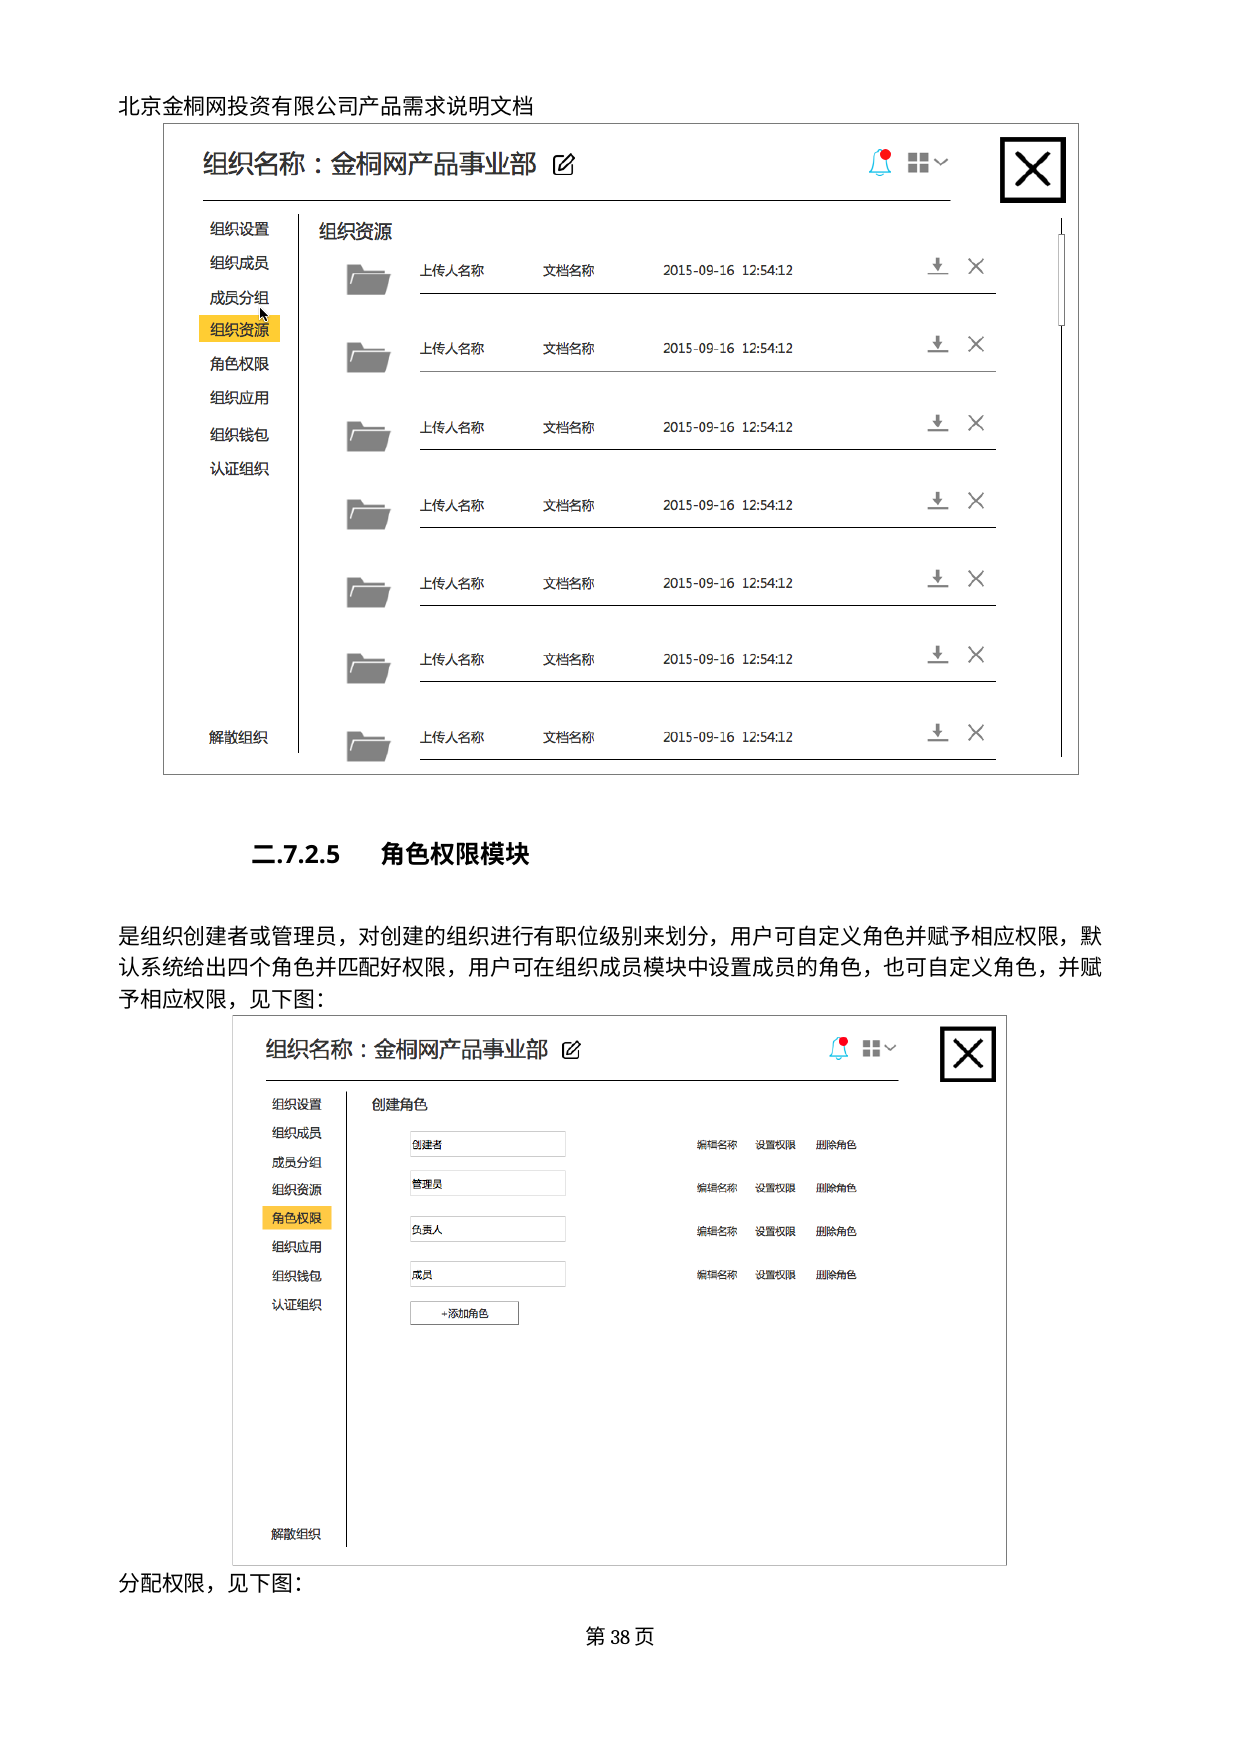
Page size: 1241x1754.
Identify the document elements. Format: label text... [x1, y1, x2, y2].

text 角色权限模块 [251, 834, 1122, 870]
text 是组织创建者或管理员，对创建的组织进行有职位级别来划分，用户可自定义角色并赋予相应权限，默认系统给出四个角色并匹配好权限，用户可在组织成员模块中设置成员的角色，也可自定义角色，并赋予相应权限，见下图： [118, 919, 1122, 1014]
text 分配权限，见下图： [118, 1566, 1122, 1597]
picture [161, 120, 1080, 776]
picture [232, 1013, 1008, 1566]
